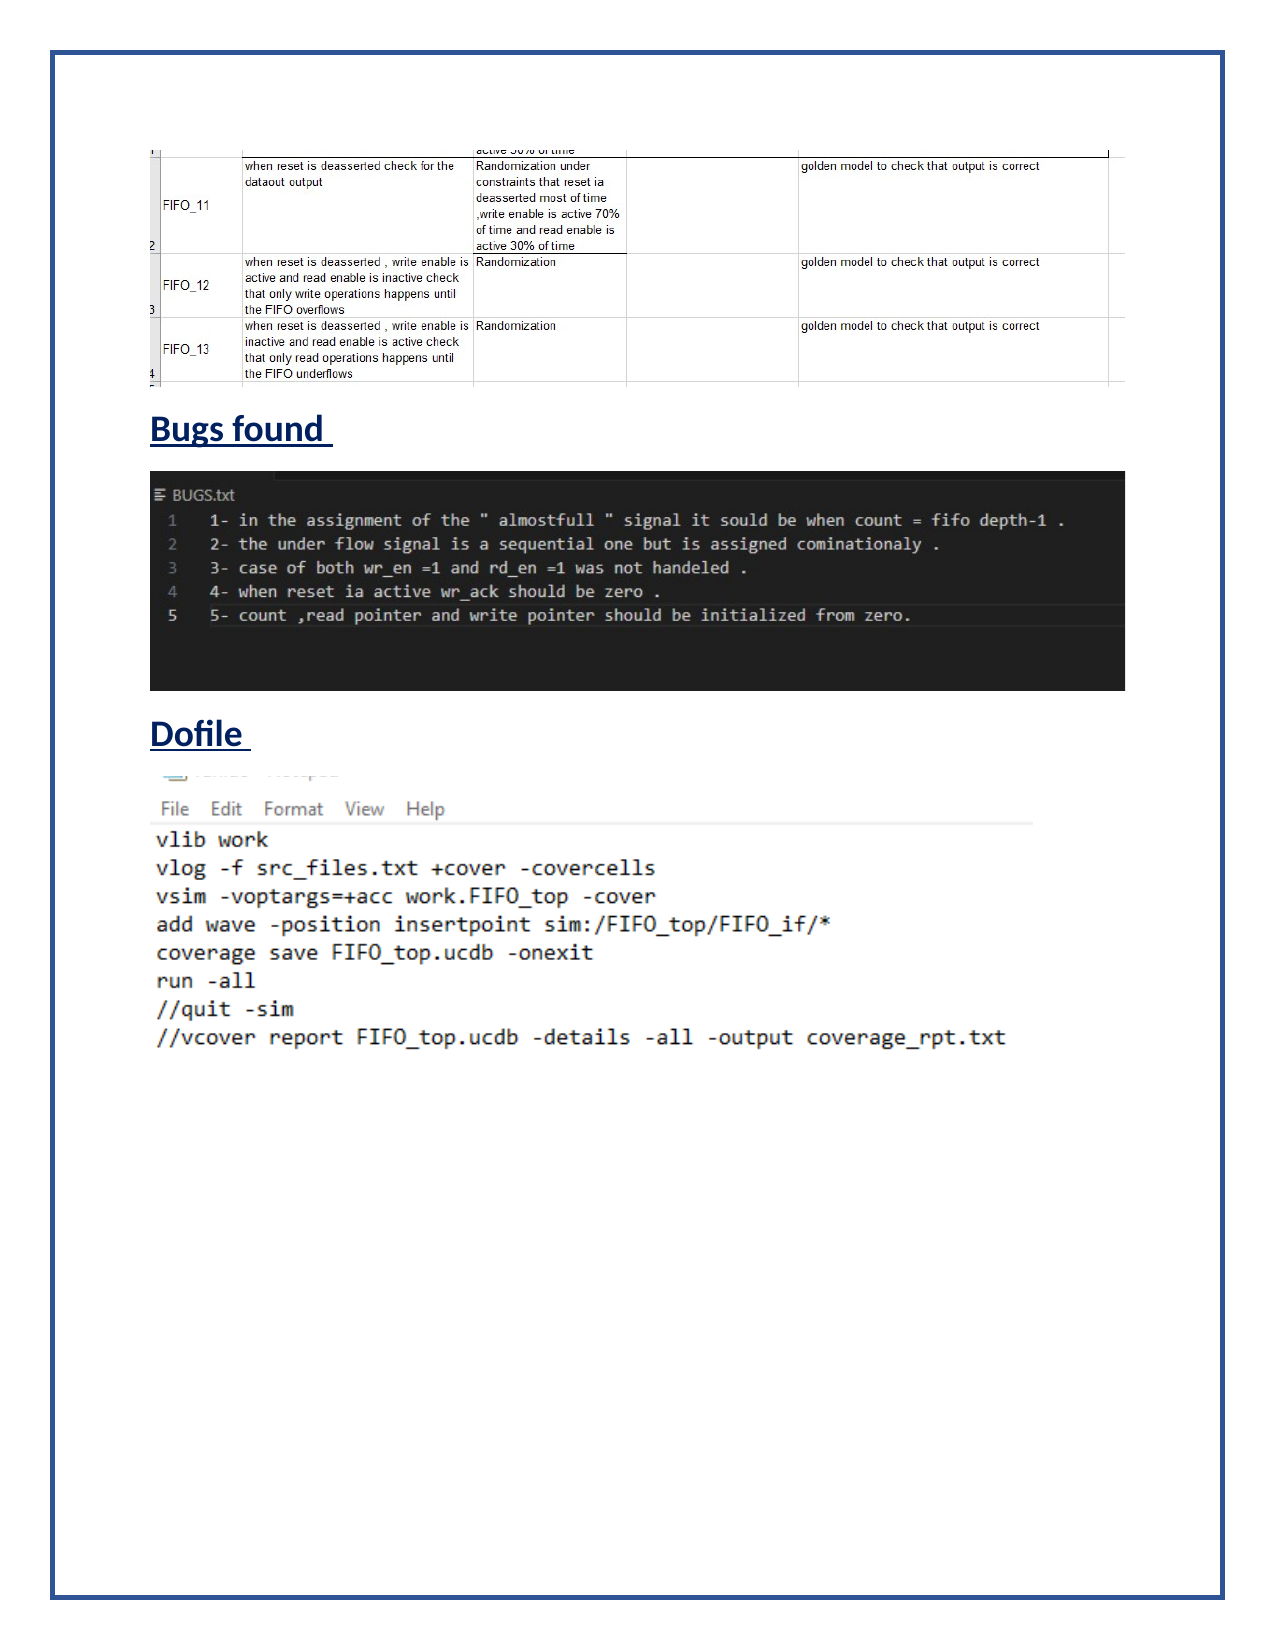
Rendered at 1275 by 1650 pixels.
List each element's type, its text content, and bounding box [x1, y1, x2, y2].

picture [150, 776, 1033, 1159]
text Dofile [150, 710, 1125, 756]
picture [150, 150, 1125, 387]
text Bugs found [150, 405, 1125, 451]
picture [150, 471, 1125, 691]
